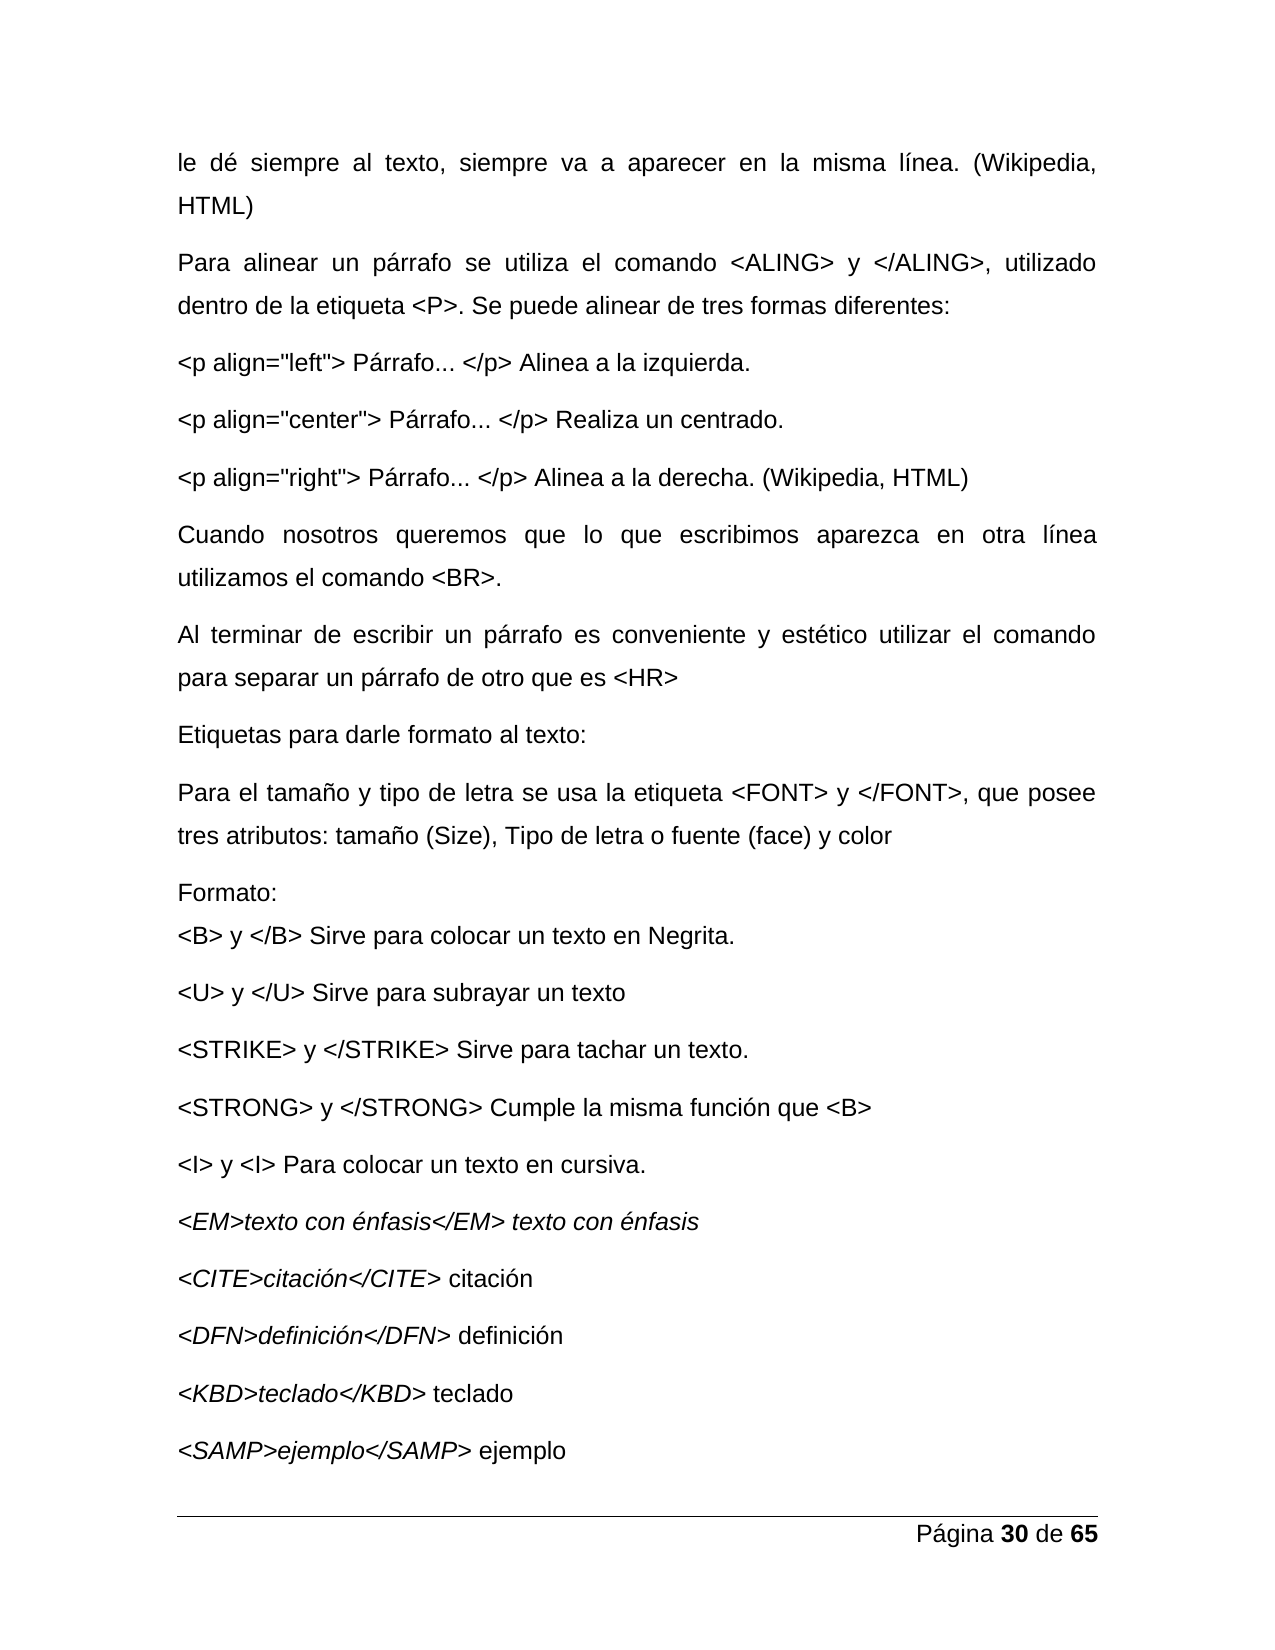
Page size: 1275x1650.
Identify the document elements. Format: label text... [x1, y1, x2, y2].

text Cuando nosotros queremos que lo que escribimos aparezca en otra línea utilizamos el comando <BR>. [177, 520, 1098, 592]
text <EM>texto con énfasis</EM> texto con énfasis [177, 1207, 1098, 1236]
text <SAMP>ejemplo</SAMP> ejemplo [177, 1436, 1098, 1464]
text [177, 148, 1098, 219]
text <STRIKE> y </STRIKE> Sirve para tachar un texto. [177, 1035, 1098, 1064]
text <U> y </U> Sirve para subrayar un texto [177, 978, 1098, 1007]
text Formato: <B> y </B> Sirve para colocar un texto en Negrita. [177, 878, 1098, 950]
text <KBD>teclado</KBD> teclado [177, 1378, 1098, 1407]
text <STRONG> y </STRONG> Cumple la misma función que <B> [177, 1093, 1098, 1121]
text <p align="left"> Párrafo... </p> Alinea a la izquierda. [177, 348, 1098, 377]
text <DFN>definición</DFN> definición [177, 1321, 1098, 1350]
text Para el tamaño y tipo de letra se usa la etiqueta <FONT> y </FONT>, que posee tres atributos: tamaño (Size), Tipo de letra o fuente (face) y color [177, 778, 1098, 849]
text <I> y <I> Para colocar un texto en cursiva. [177, 1150, 1098, 1178]
text <p align="right"> Párrafo... </p> Alinea a la derecha. (Wikipedia, HTML) [177, 463, 1098, 491]
text <CITE>citación</CITE> citación [177, 1264, 1098, 1293]
text <p align="center"> Párrafo... </p> Realiza un centrado. [177, 405, 1098, 434]
text Al terminar de escribir un párrafo es conveniente y estético utilizar el comando para separar un párrafo de otro que es <HR> [177, 620, 1098, 692]
text Etiquetas para darle formato al texto: [177, 720, 1098, 749]
text Para alinear un párrafo se utiliza el comando <ALING> y </ALING>, utilizado dentro de la etiqueta <P>. Se puede alinear de tres formas diferentes: [177, 248, 1098, 320]
